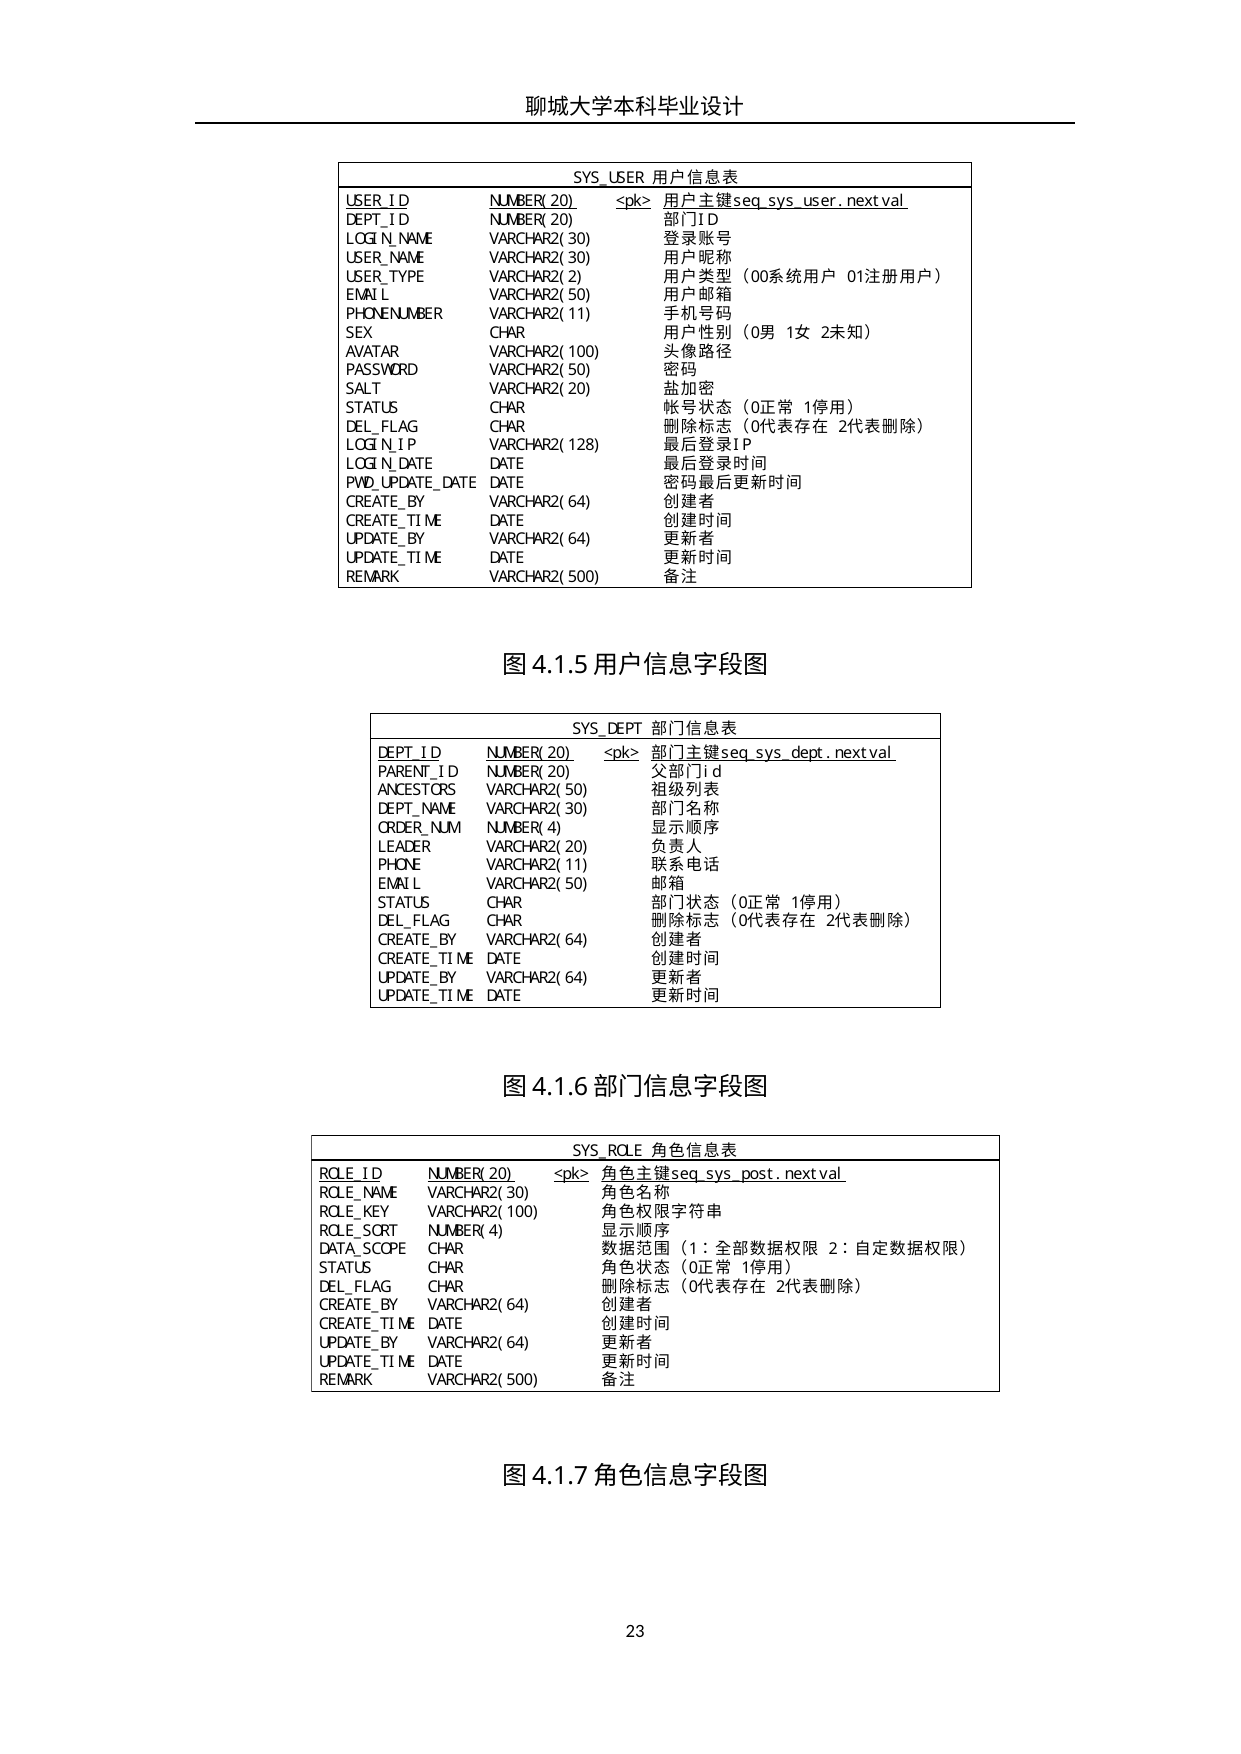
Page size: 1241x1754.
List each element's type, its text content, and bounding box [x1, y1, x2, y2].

text 图4.1.7角色信息字段图 [195, 1441, 1075, 1506]
text 图4.1.6部门信息字段图 [195, 1052, 1075, 1117]
text 图4.1.5用户信息字段图 [195, 630, 1075, 695]
